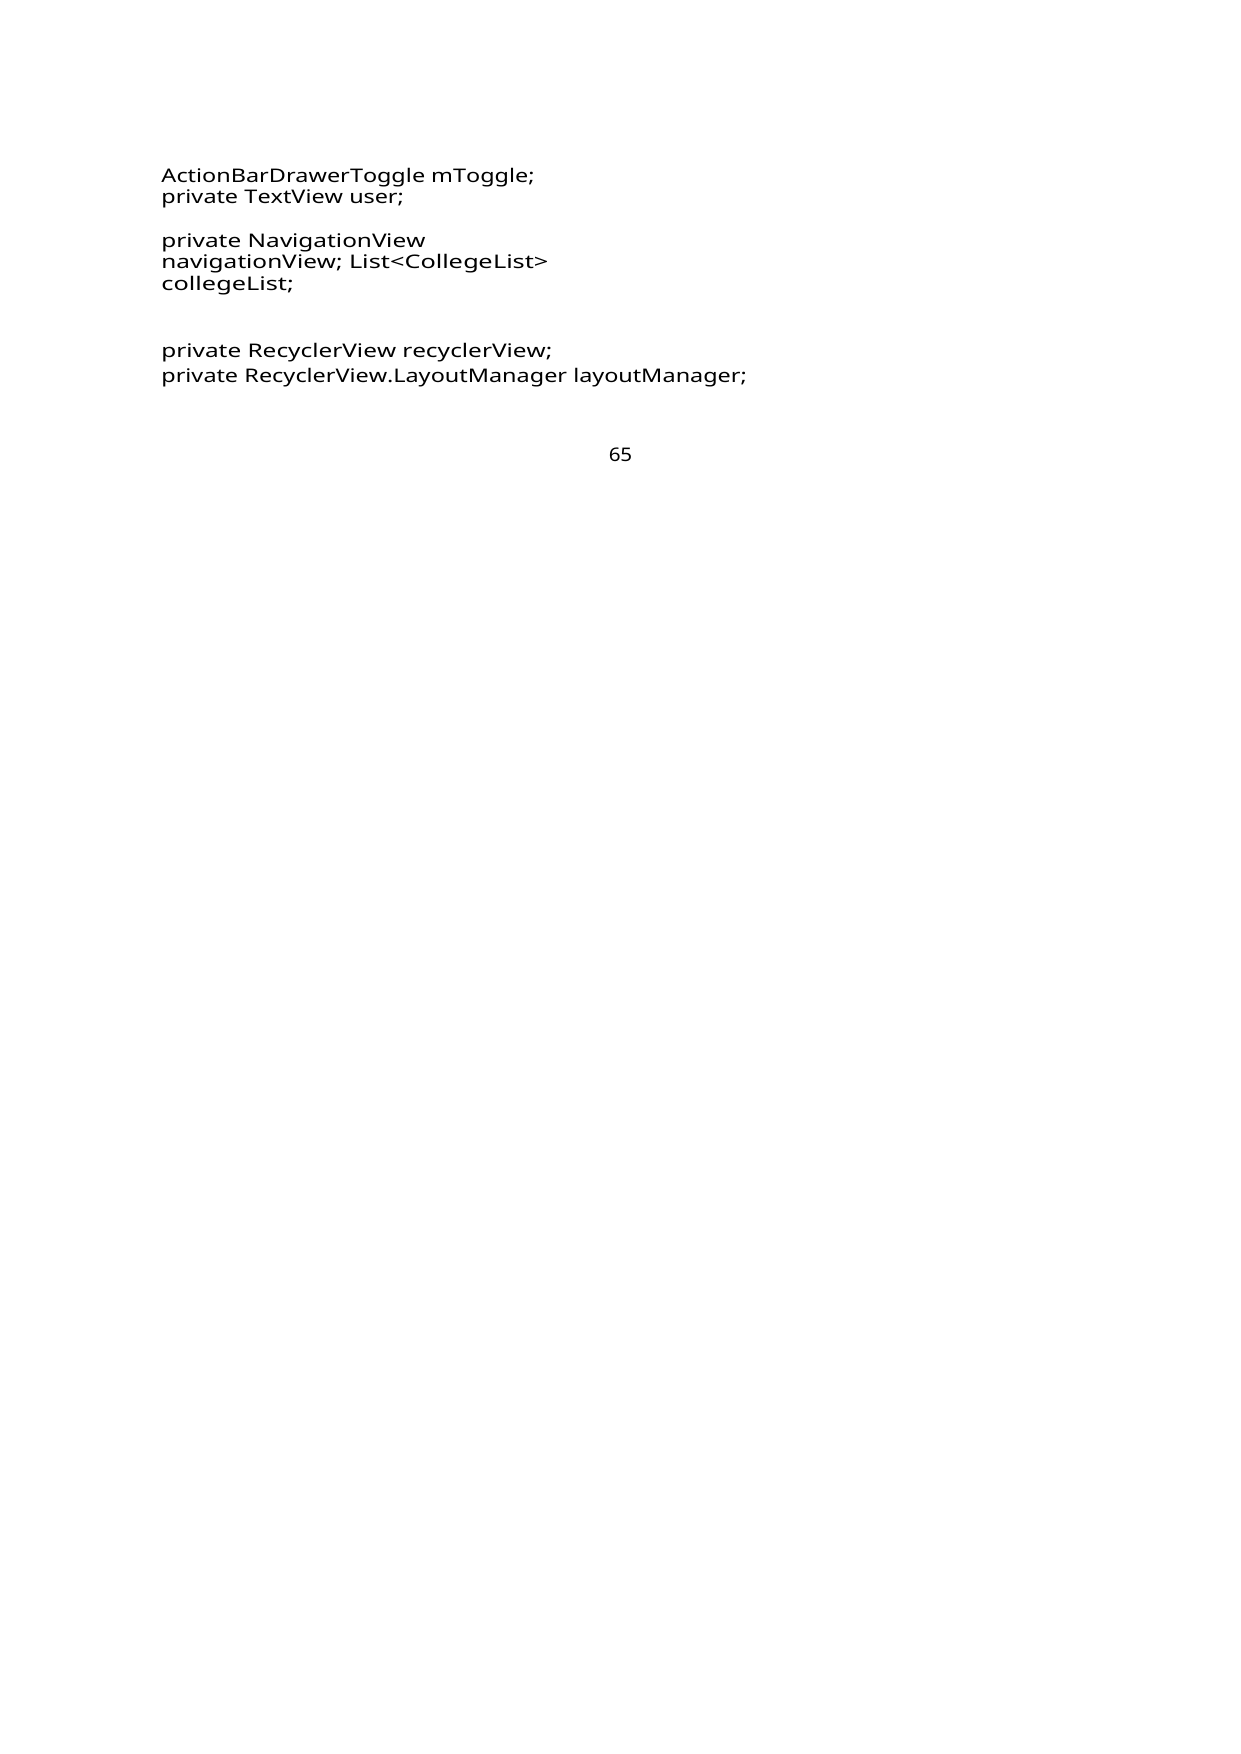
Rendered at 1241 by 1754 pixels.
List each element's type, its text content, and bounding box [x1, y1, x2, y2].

text private RecyclerView recyclerView; [161, 338, 1198, 363]
text private RecyclerView.LayoutManager layoutManager; [161, 363, 1198, 387]
text private NavigationView navigationView; List<CollegeList> collegeList; [161, 230, 609, 296]
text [161, 164, 542, 208]
text 65 [425, 441, 815, 467]
